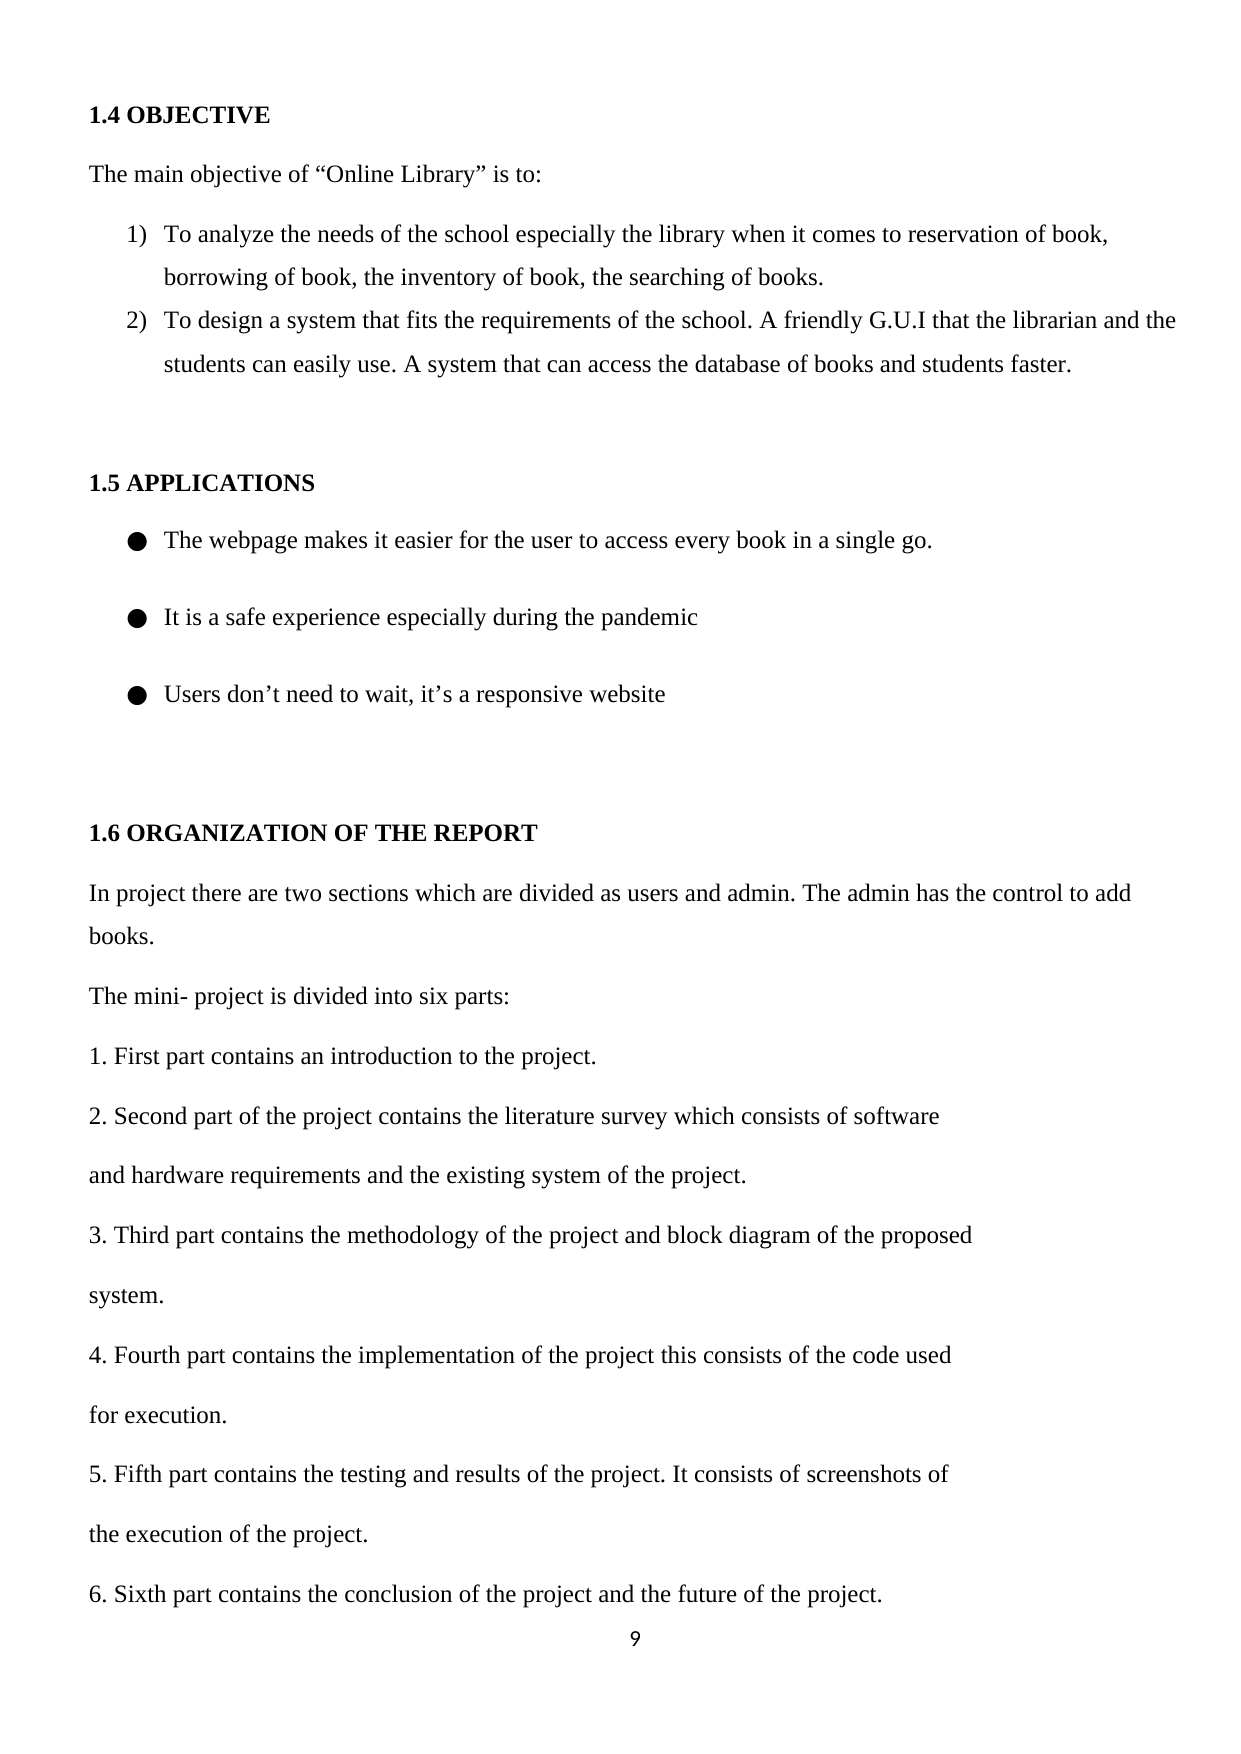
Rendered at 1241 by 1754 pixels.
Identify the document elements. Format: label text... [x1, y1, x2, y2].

list APPLICATIONS [89, 468, 1181, 497]
text 3. Third part contains the methodology of the project and block diagram of the proposed [89, 1220, 1181, 1249]
list It is a safe experience especially during the pandemic [126, 588, 1181, 639]
list ORGANIZATION OF THE REPORT [89, 818, 1181, 847]
text 2. Second part of the project contains the literature survey which consists of software [89, 1101, 1181, 1129]
text The main objective of “Online Library” is to: [89, 159, 1181, 188]
text the execution of the project. [89, 1519, 1181, 1548]
list Users don’t need to wait, it’s a responsive website [126, 665, 1181, 716]
list OBJECTIVE [89, 100, 1181, 128]
list To analyze the needs of the school especially the library when it comes to reservation of book, borrowing of book, the inventory of book, the searching of books. [126, 219, 1181, 291]
text 4. Fourth part contains the implementation of the project this consists of the code used [89, 1340, 1181, 1369]
list To design a system that fits the requirements of the school. A friendly G.U.I that the librarian and the students can easily use. A system that can access the database of books and students faster. [126, 306, 1181, 377]
text and hardware requirements and the existing system of the project. [89, 1161, 1181, 1189]
text system. [89, 1280, 1181, 1309]
text for execution. [89, 1400, 1181, 1428]
text The mini- project is divided into six parts: [89, 981, 1181, 1010]
text In project there are two sections which are divided as users and admin. The admin has the control to add books. [89, 878, 1181, 950]
text 6. Sixth part contains the conclusion of the project and the future of the project. [89, 1579, 1181, 1608]
list The webpage makes it easier for the user to access every book in a single go. [126, 511, 1181, 563]
text 1. First part contains an introduction to the project. [89, 1041, 1181, 1070]
text 5. Fifth part contains the testing and results of the project. It consists of screenshots of [89, 1459, 1181, 1488]
